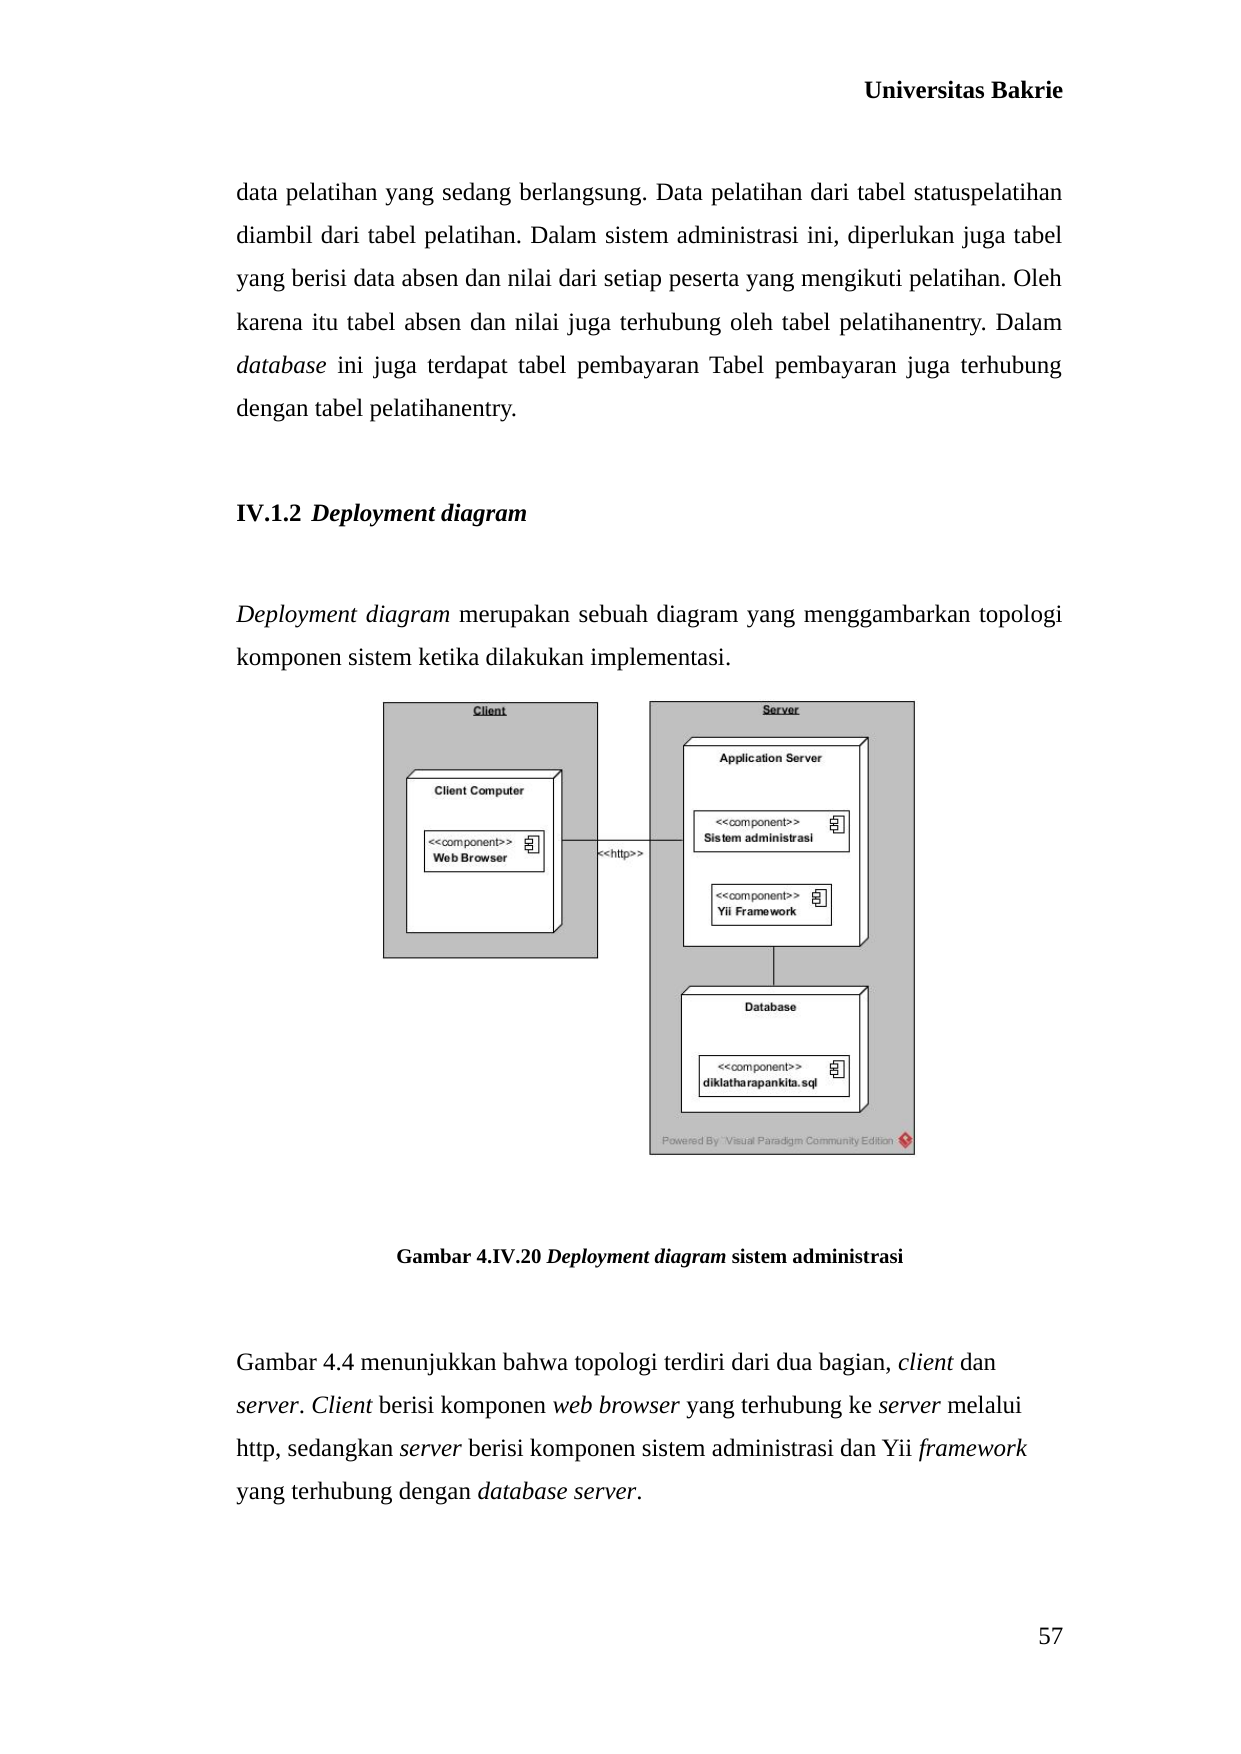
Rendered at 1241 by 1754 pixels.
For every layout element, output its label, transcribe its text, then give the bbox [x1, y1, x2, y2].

text Deployment diagram merupakan sebuah diagram yang menggambarkan topologi komponen sistem ketika dilakukan implementasi. [236, 599, 1063, 671]
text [236, 177, 1063, 422]
subtitle Deployment diagram [236, 498, 1063, 527]
text Gambar 4.4 menunjukkan bahwa topologi terdiri dari dua bagian, client dan server. Client berisi komponen web browser yang terhubung ke server melalui http, sedangkan server berisi komponen sistem administrasi dan Yii framework yang terhubung dengan database server. [236, 1347, 1063, 1505]
picture [381, 699, 918, 1158]
